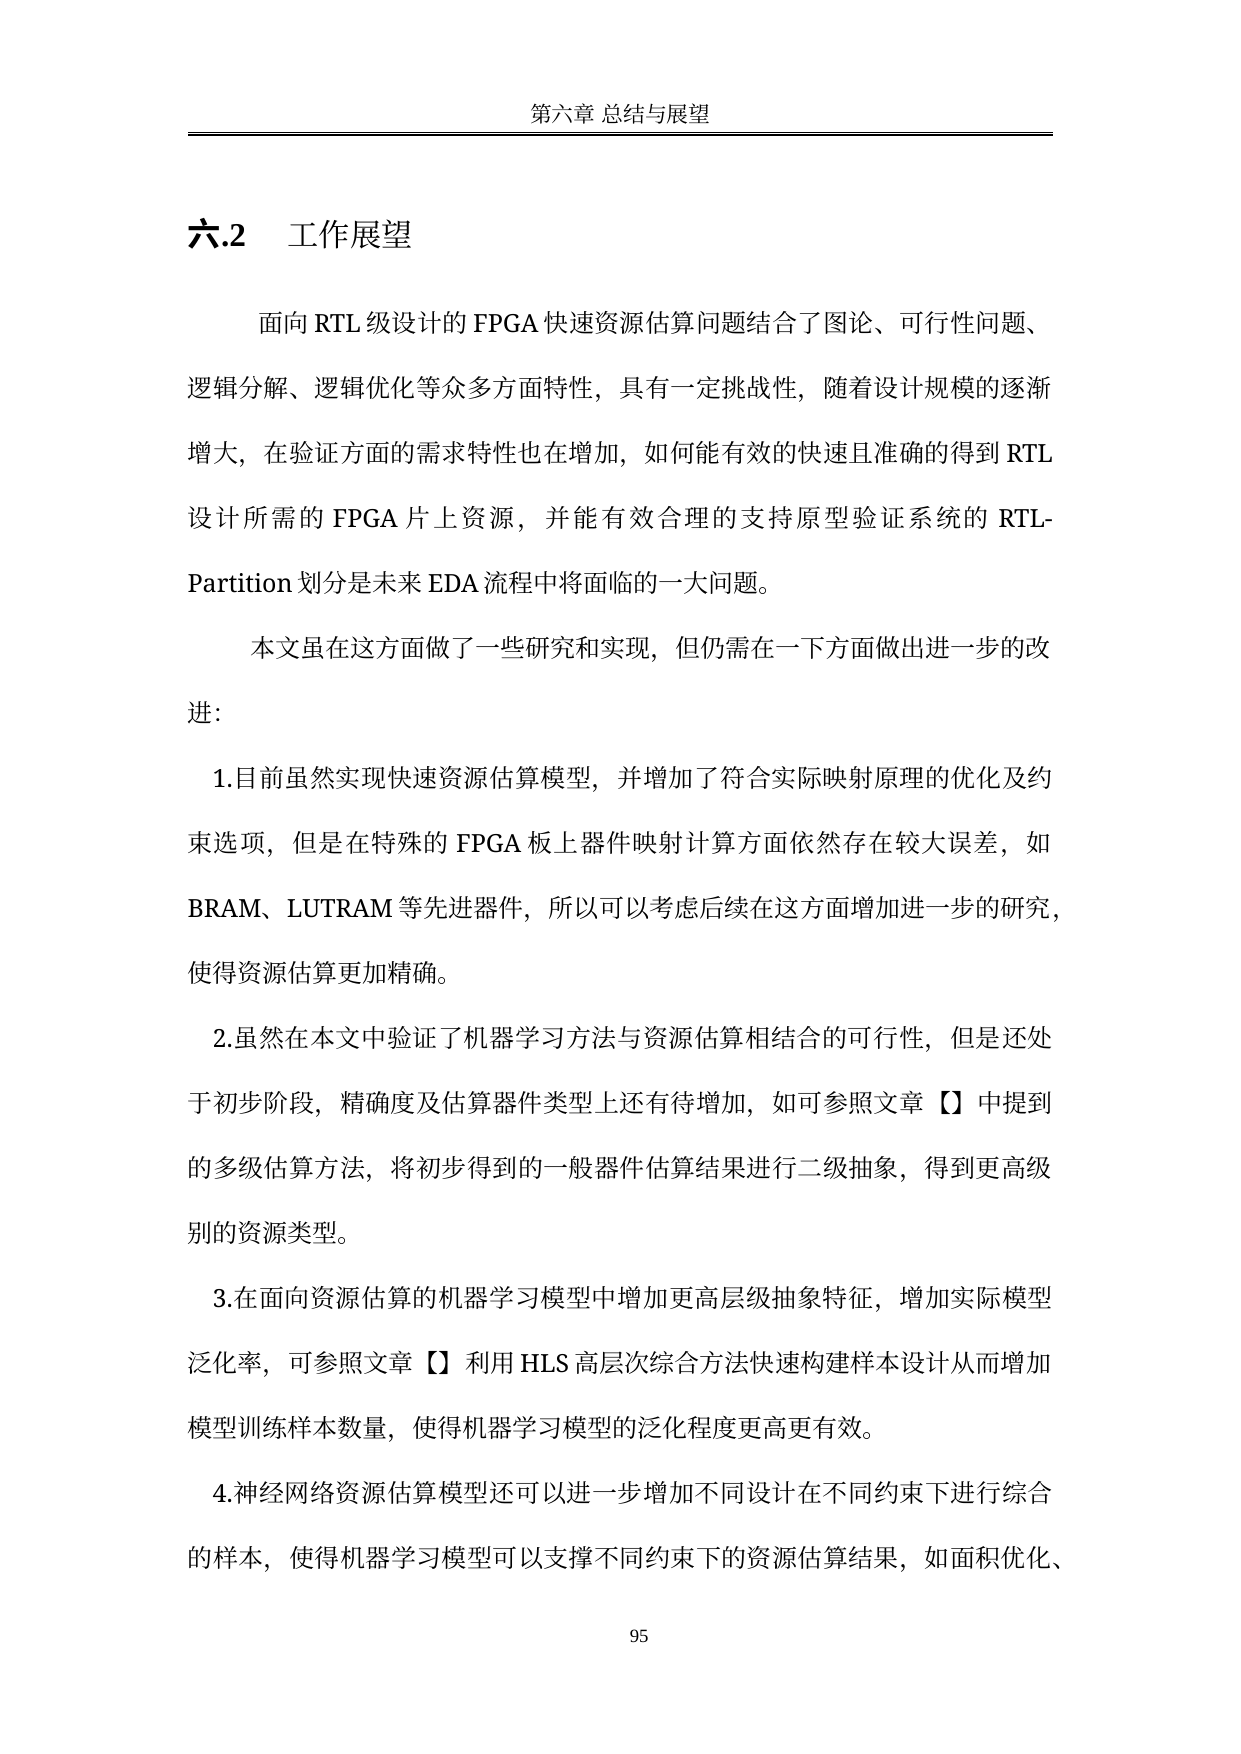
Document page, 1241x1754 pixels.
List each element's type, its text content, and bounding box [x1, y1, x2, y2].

text 本文虽在这方面做了一些研究和实现，但仍需在一下方面做出进一步的改进： [187, 614, 1053, 744]
text 面向RTL级设计的FPGA快速资源估算问题结合了图论、可行性问题、逻辑分解、逻辑优化等众多方面特性，具有一定挑战性，随着设计规模的逐渐增大，在验证方面的需求特性也在增加，如何能有效的快速且准确的得到RTL设计所需的FPGA片上资源，并能有效合理的支持原型验证系统的RTL-Partition划分是未来EDA流程中将面临的一大问题。 [187, 289, 1053, 614]
text 2.虽然在本文中验证了机器学习方法与资源估算相结合的可行性，但是还处于初步阶段，精确度及估算器件类型上还有待增加，如可参照文章【】中提到的多级估算方法，将初步得到的一般器件估算结果进行二级抽象，得到更高级别的资源类型。 [187, 1004, 1053, 1264]
subtitle 工作展望 [187, 199, 1053, 264]
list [187, 1459, 1053, 1589]
text 3.在面向资源估算的机器学习模型中增加更高层级抽象特征，增加实际模型泛化率，可参照文章【】利用HLS高层次综合方法快速构建样本设计从而增加模型训练样本数量，使得机器学习模型的泛化程度更高更有效。 [187, 1264, 1053, 1459]
text 1.目前虽然实现快速资源估算模型，并增加了符合实际映射原理的优化及约束选项，但是在特殊的FPGA板上器件映射计算方面依然存在较大误差，如BRAM、LUTRAM等先进器件，所以可以考虑后续在这方面增加进一步的研究，使得资源估算更加精确。 [187, 744, 1053, 1004]
